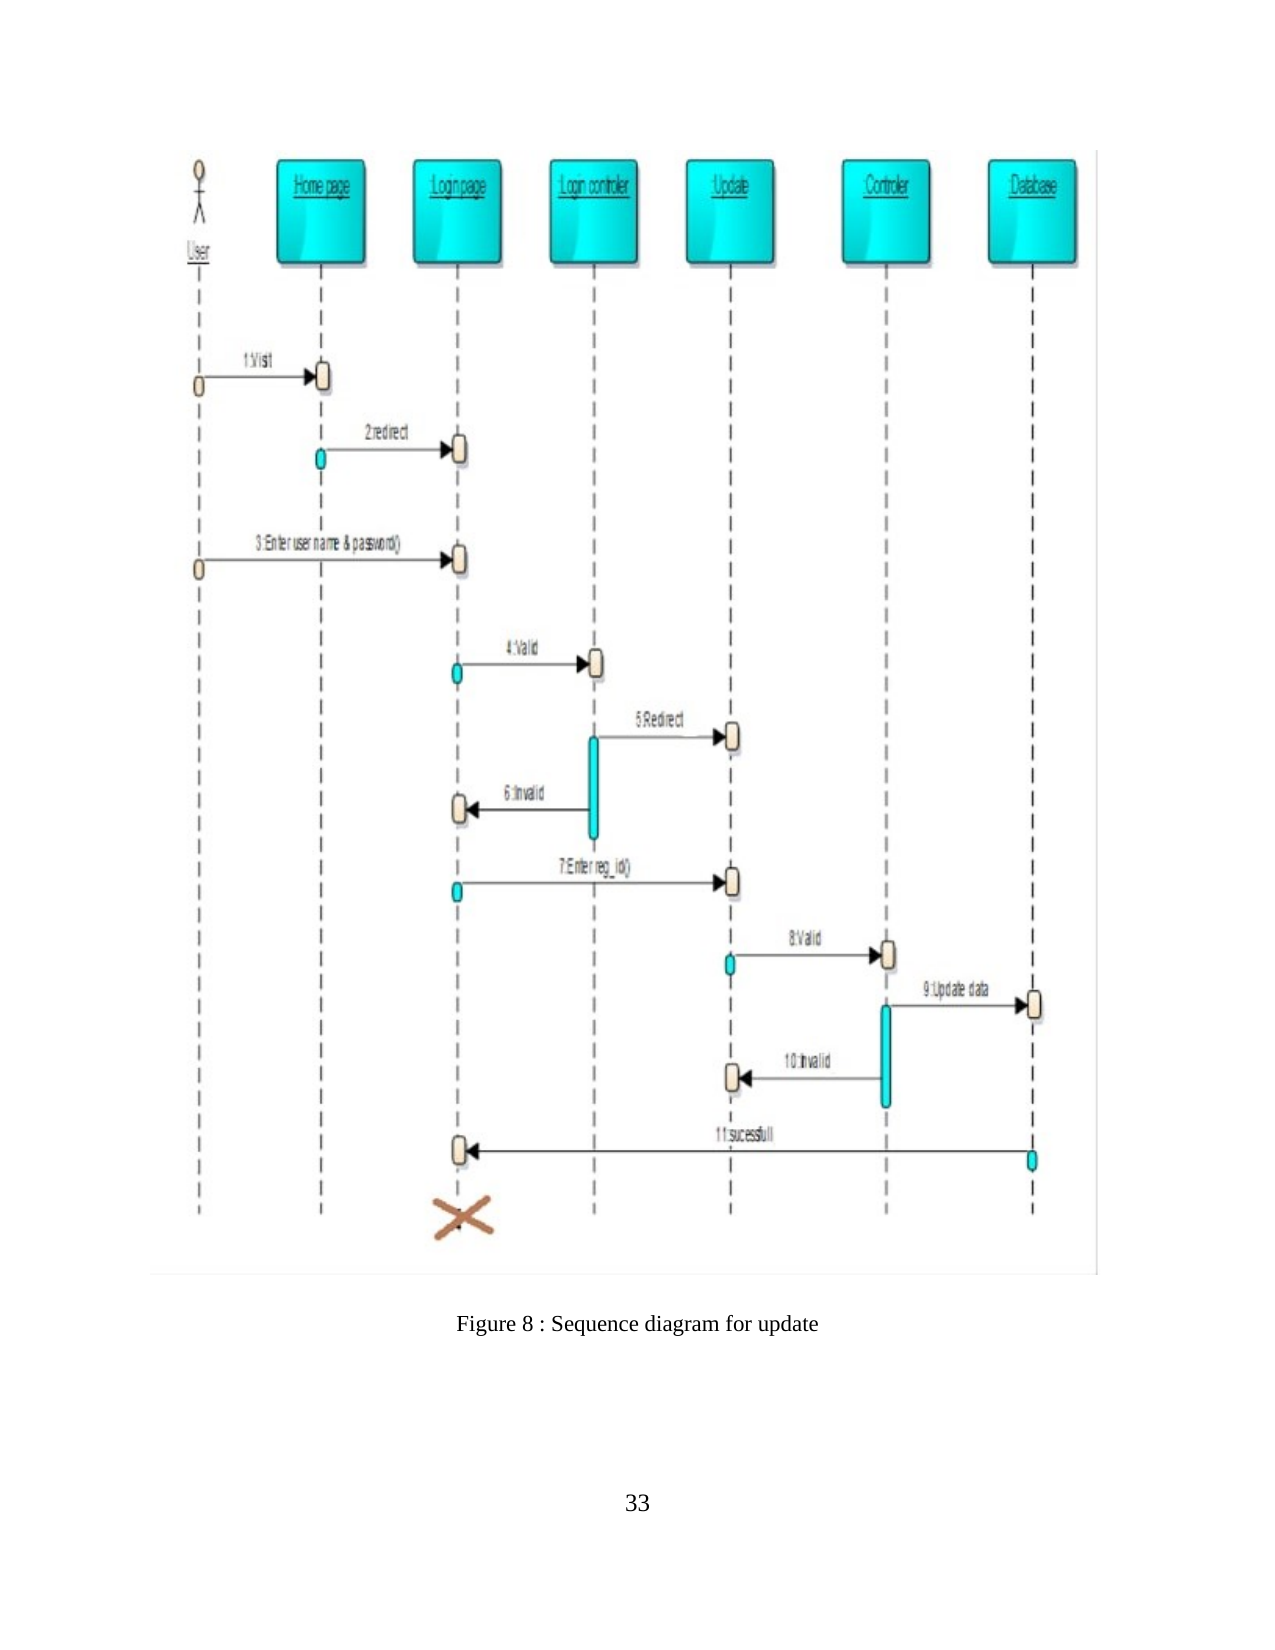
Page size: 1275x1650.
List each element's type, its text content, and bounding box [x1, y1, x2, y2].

text Figure 8 : Sequence diagram for update [150, 1309, 1125, 1336]
picture [150, 150, 1101, 1275]
